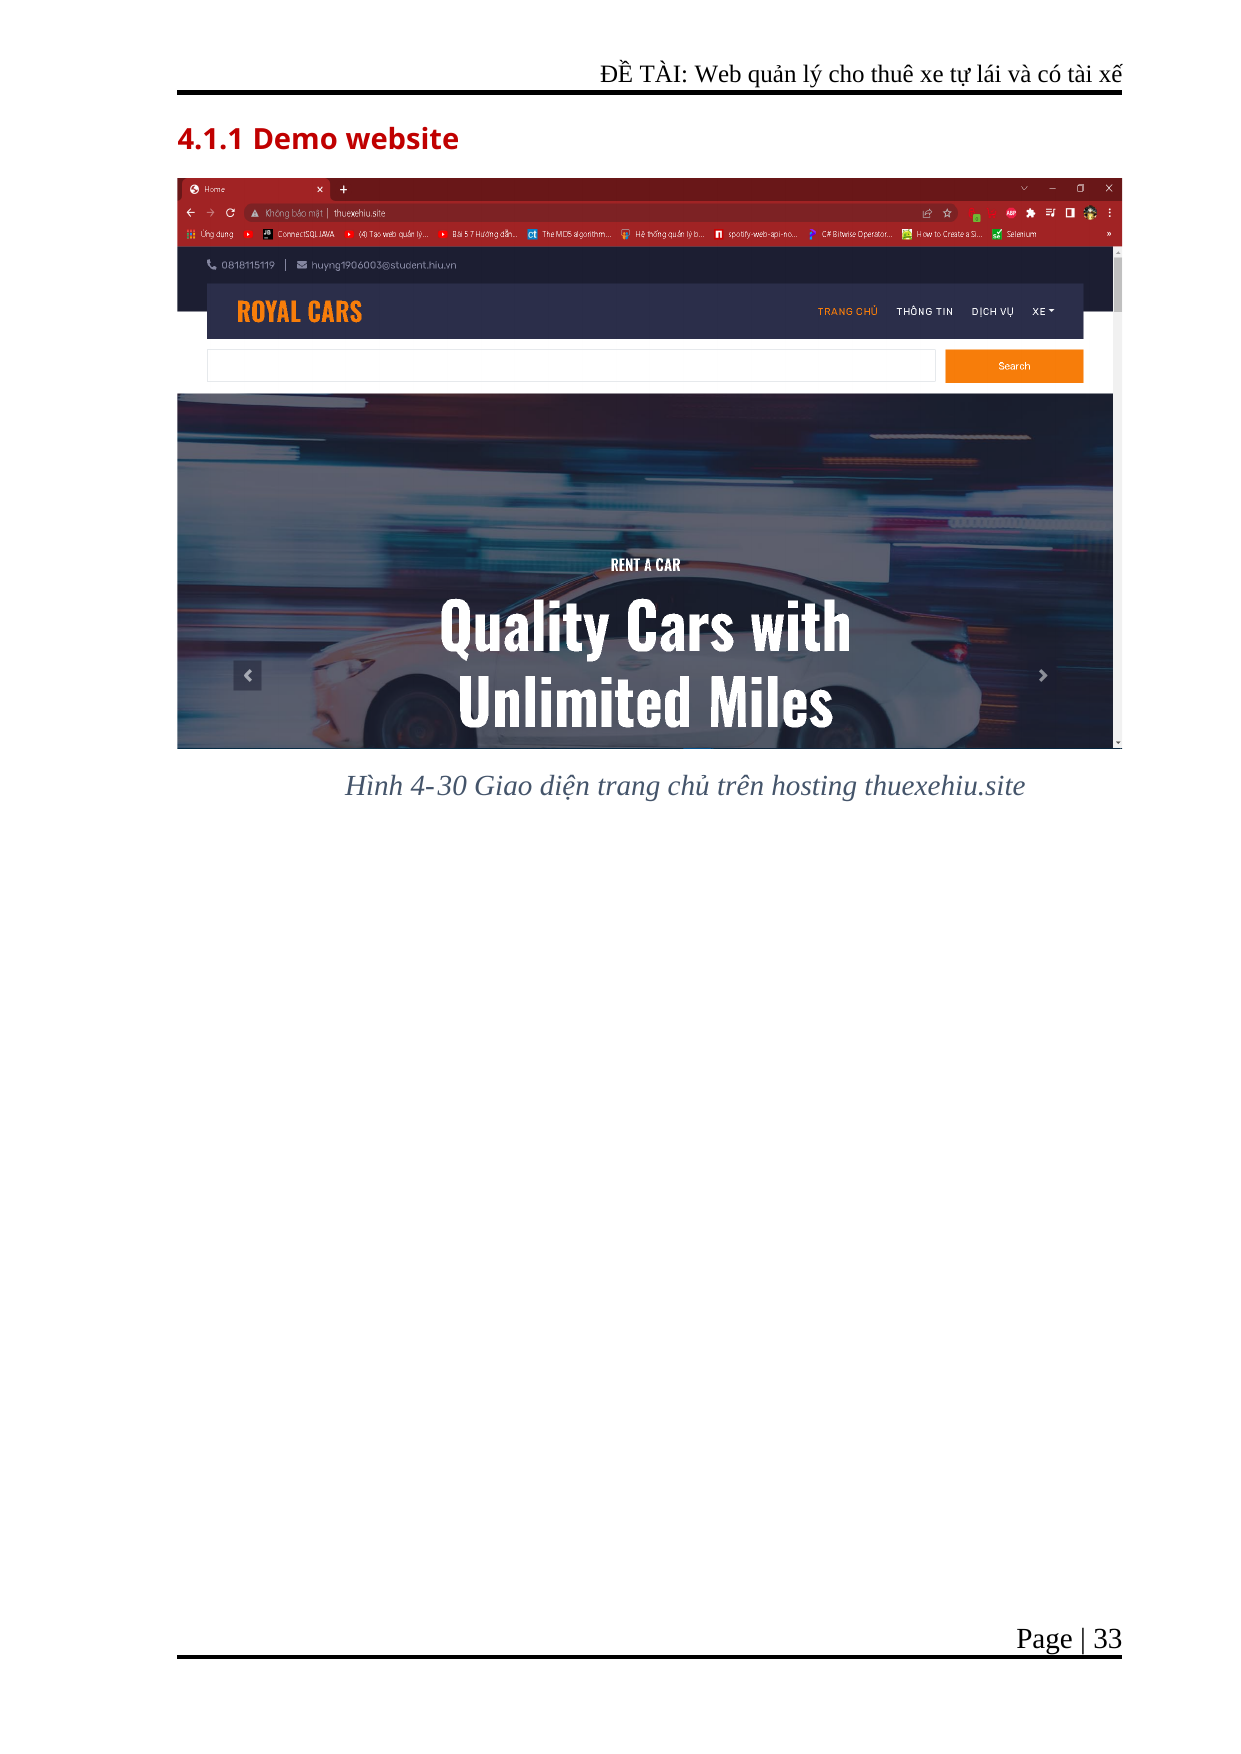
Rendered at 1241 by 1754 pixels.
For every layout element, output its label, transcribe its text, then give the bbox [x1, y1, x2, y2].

picture [177, 178, 1123, 749]
subtitle Demo website [177, 118, 1122, 158]
